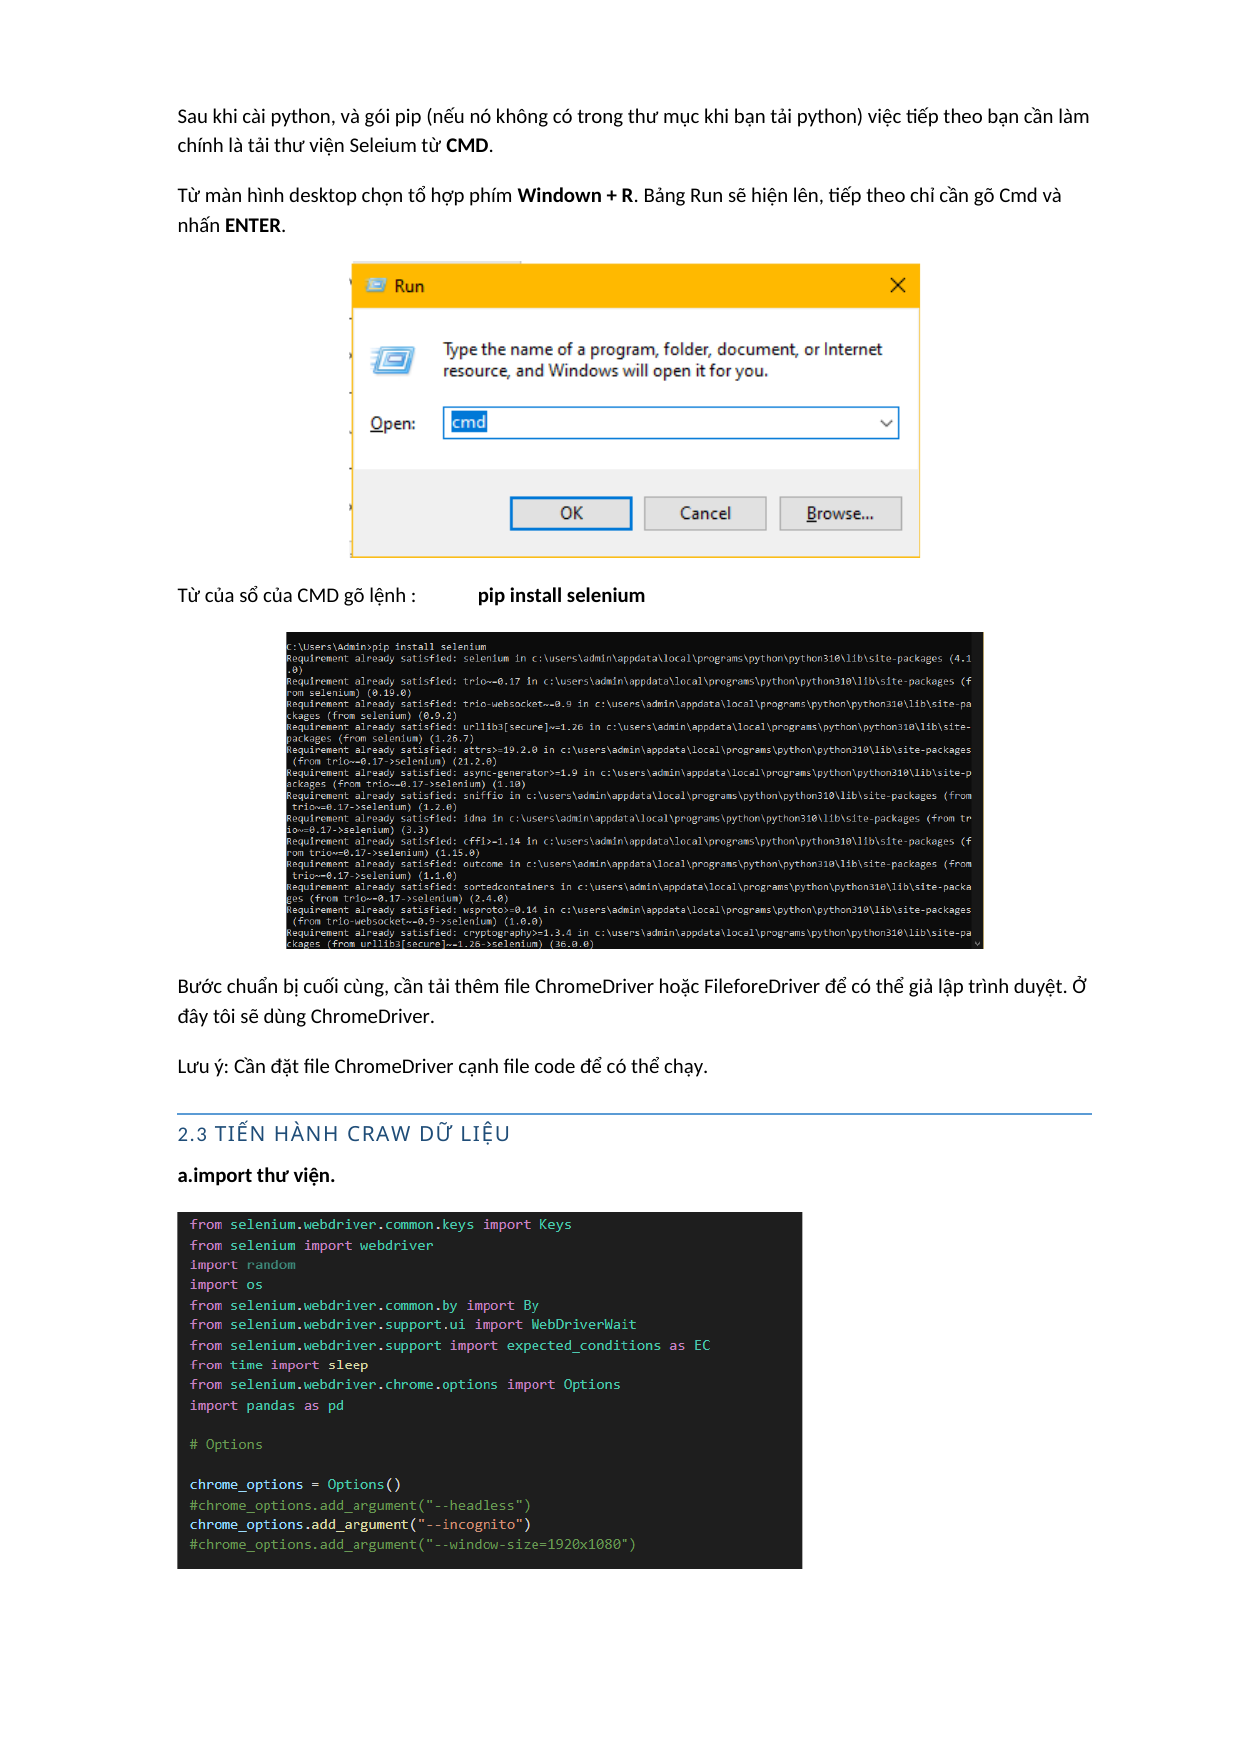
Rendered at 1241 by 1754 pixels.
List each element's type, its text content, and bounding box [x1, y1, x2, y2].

text Sau khi cài python, và gói pip (nếu nó không có trong thư mục khi bạn tải python) việc tiếp theo bạn cần làm chính là tải thư viện Seleium từ CMD. [177, 103, 1092, 158]
text Từ của sổ của CMD gõ lệnh : pip install selenium [177, 582, 1092, 608]
subtitle 2.3 Tiến hành Craw Dữ liệu [177, 1115, 1092, 1147]
picture [349, 261, 921, 558]
picture [286, 632, 984, 949]
text Bước chuẩn bị cuối cùng, cần tải thêm file ChromeDriver hoặc FileforeDriver để có thể giả lập trình duyệt. Ở đây tôi sẽ dùng ChromeDriver. [177, 974, 1092, 1028]
picture [177, 1212, 803, 1569]
text Lưu ý: Cần đặt file ChromeDriver cạnh file code để có thể chạy. [177, 1053, 1092, 1078]
text a.import thư viện. [177, 1162, 1092, 1187]
text Từ màn hình desktop chọn tổ hợp phím Windown + R. Bảng Run sẽ hiện lên, tiếp theo chỉ cần gõ Cmd và nhấn ENTER. [177, 183, 1092, 237]
